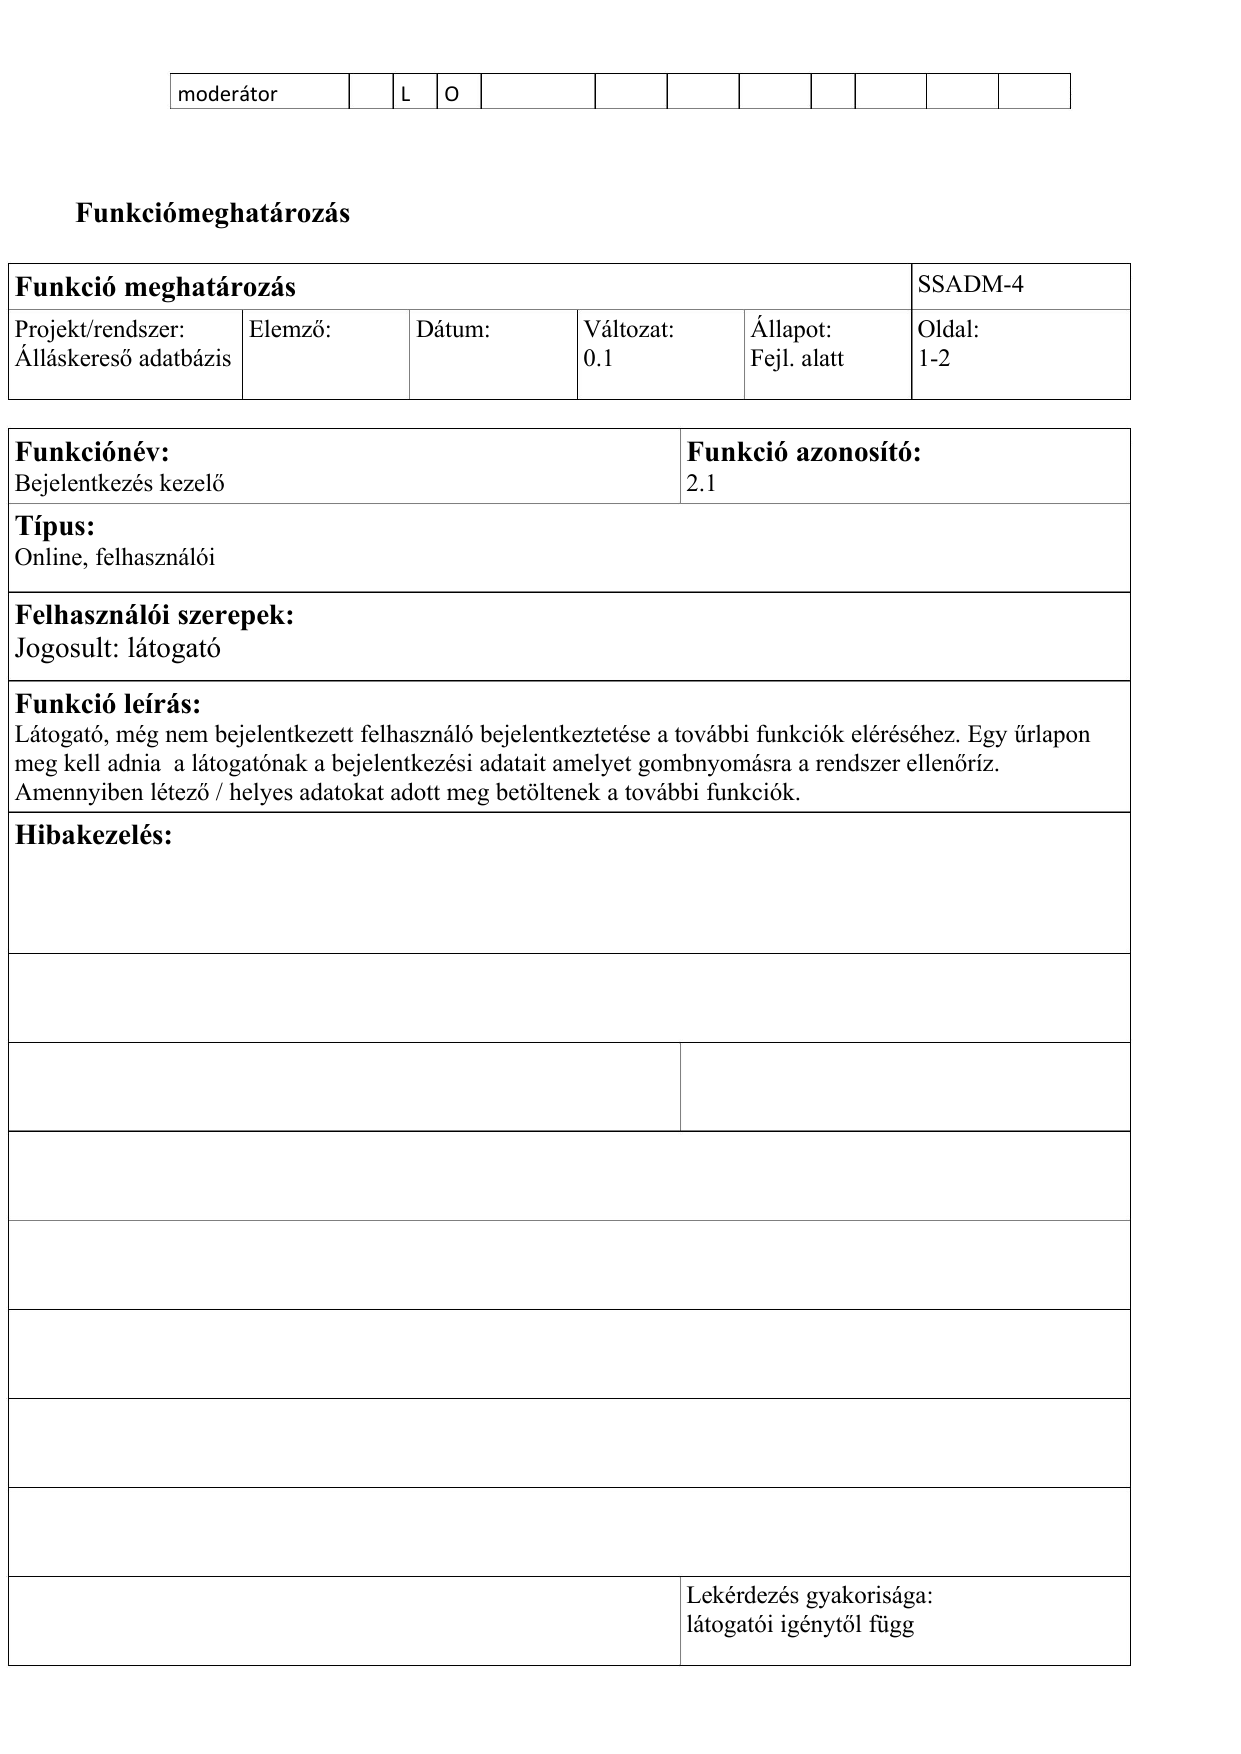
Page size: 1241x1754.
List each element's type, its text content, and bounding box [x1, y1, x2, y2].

text Változat: [583, 316, 700, 343]
text Dátum: [416, 316, 516, 343]
text Állapot: [750, 316, 869, 343]
text Funkció meghatározás [14, 271, 376, 303]
text Felhasználói szerepek: [14, 598, 320, 631]
text Hibakezelés: [14, 818, 198, 851]
text Elemző: [248, 316, 357, 343]
picture [6, 425, 1133, 1668]
picture [167, 71, 1073, 111]
text Projekt/rendszer: [14, 316, 248, 343]
text 2.1 [686, 469, 742, 497]
text Funkciómeghatározás [75, 197, 376, 229]
text Funkció leírás: [14, 687, 227, 720]
text Típus: [14, 509, 240, 542]
picture [6, 261, 1133, 402]
text meg kell adnia a látogatónak a bejelentkezési adatait amelyet gombnyomásra a rendszer ellenőríz. [14, 749, 1113, 777]
text L [400, 79, 435, 107]
text Fejl. alatt [750, 344, 869, 372]
text Lekérdezés gyakorisága: [686, 1582, 959, 1609]
text látogatói igénytől függ [686, 1611, 959, 1638]
text Online, felhasználói [14, 543, 240, 571]
text Bejelentkezés kezelő [14, 469, 249, 497]
text SSADM-4 [917, 271, 1049, 298]
text Jogosult: látogató [14, 632, 320, 664]
text Amennyiben létező / helyes adatokat adott meg betöltenek a további funkciók. [14, 778, 1113, 806]
text 0.1 [583, 344, 700, 372]
text Funkciónév: [14, 436, 195, 468]
text moderátor [177, 79, 303, 107]
text Funkció azonosító: [686, 436, 947, 468]
text Látogató, még nem bejelentkezett felhasználó bejelentkeztetése a további funkciók eléréséhez. Egy űrlapon [14, 721, 1113, 748]
text Oldal: [917, 316, 1005, 343]
text 1-2 [917, 344, 1005, 372]
text Álláskereső adatbázis [14, 344, 256, 372]
text O [444, 79, 484, 107]
